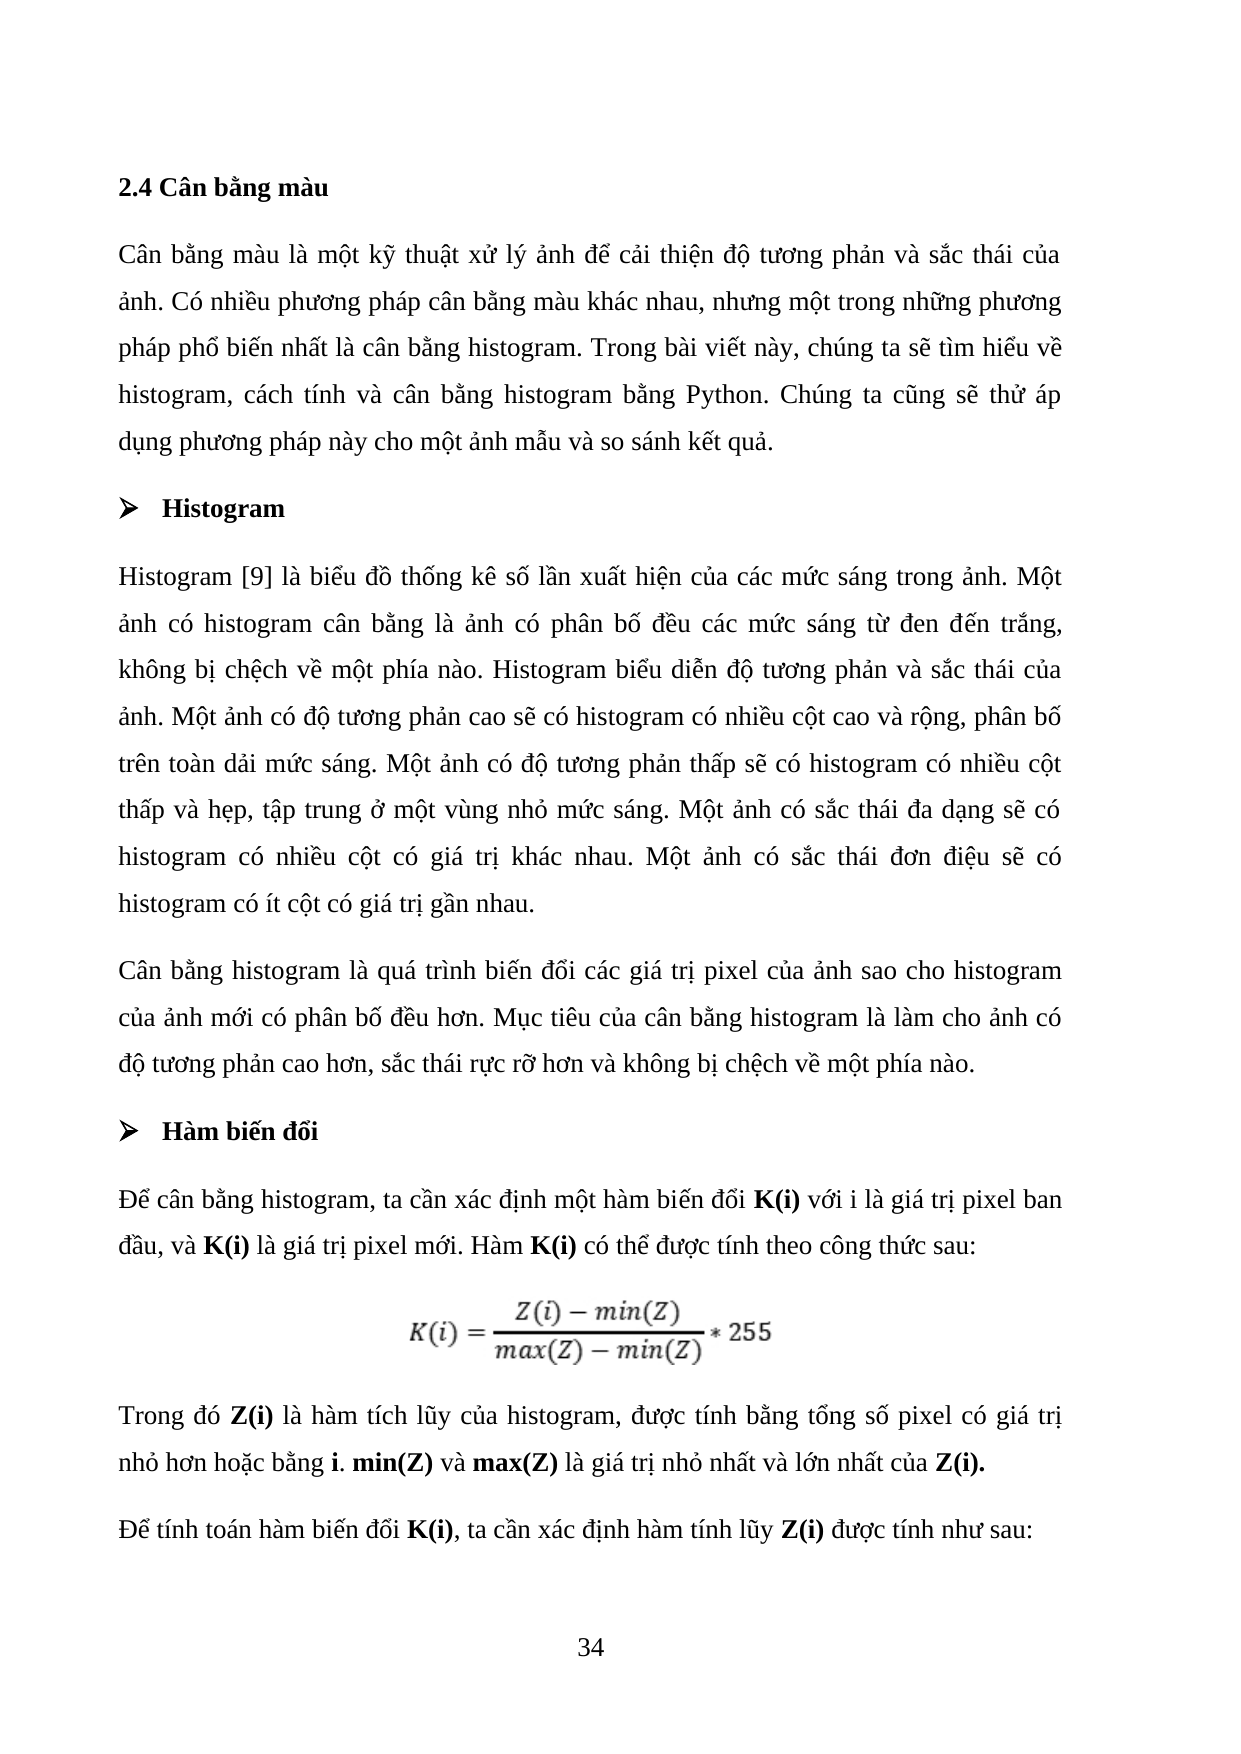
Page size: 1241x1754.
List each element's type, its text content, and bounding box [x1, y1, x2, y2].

subtitle 2.4 Cân bằng màu [118, 171, 1063, 202]
text Cân bằng histogram là quá trình biến đổi các giá trị pixel của ảnh sao cho histogram của ảnh mới có phân bố đều hơn. Mục tiêu của cân bằng histogram là làm cho ảnh có độ tương phản cao hơn, sắc thái rực rỡ hơn và không bị chệch về một phía nào. [118, 954, 1063, 1079]
text Trong đó Z(i) là hàm tích lũy của histogram, được tính bằng tổng số pixel có giá trị nhỏ hơn hoặc bằng i. min(Z) và max(Z) là giá trị nhỏ nhất và lớn nhất của Z(i). [118, 1399, 1063, 1477]
picture [409, 1296, 772, 1365]
list Histogram [118, 492, 1063, 523]
text Để cân bằng histogram, ta cần xác định một hàm biến đổi K(i) với i là giá trị pixel ban đầu, và K(i) là giá trị pixel mới. Hàm K(i) có thể được tính theo công thức sau: [118, 1183, 1063, 1261]
text Histogram là biểu đồ thống kê số lần xuất hiện của các mức sáng trong ảnh. Một ảnh có histogram cân bằng là ảnh có phân bố đều các mức sáng từ đen đến trắng, không bị chệch về một phía nào. Histogram biểu diễn độ tương phản và sắc thái của ảnh. Một ảnh có độ tương phản cao sẽ có histogram có nhiều cột cao và rộng, phân bố trên toàn dải mức sáng. Một ảnh có độ tương phản thấp sẽ có histogram có nhiều cột thấp và hẹp, tập trung ở một vùng nhỏ mức sáng. Một ảnh có sắc thái đa dạng sẽ có histogram có nhiều cột có giá trị khác nhau. Một ảnh có sắc thái đơn điệu sẽ có histogram có ít cột có giá trị gần nhau. [118, 560, 1063, 918]
list Hàm biến đổi [118, 1115, 1063, 1146]
text Cân bằng màu là một kỹ thuật xử lý ảnh để cải thiện độ tương phản và sắc thái của ảnh. Có nhiều phương pháp cân bằng màu khác nhau, nhưng một trong những phương pháp phổ biến nhất là cân bằng histogram. Trong bài viết này, chúng ta sẽ tìm hiểu về histogram, cách tính và cân bằng histogram bằng Python. Chúng ta cũng sẽ thử áp dụng phương pháp này cho một ảnh mẫu và so sánh kết quả. [118, 238, 1063, 456]
text Để tính toán hàm biến đổi K(i), ta cần xác định hàm tính lũy Z(i) được tính như sau: [118, 1513, 1063, 1545]
